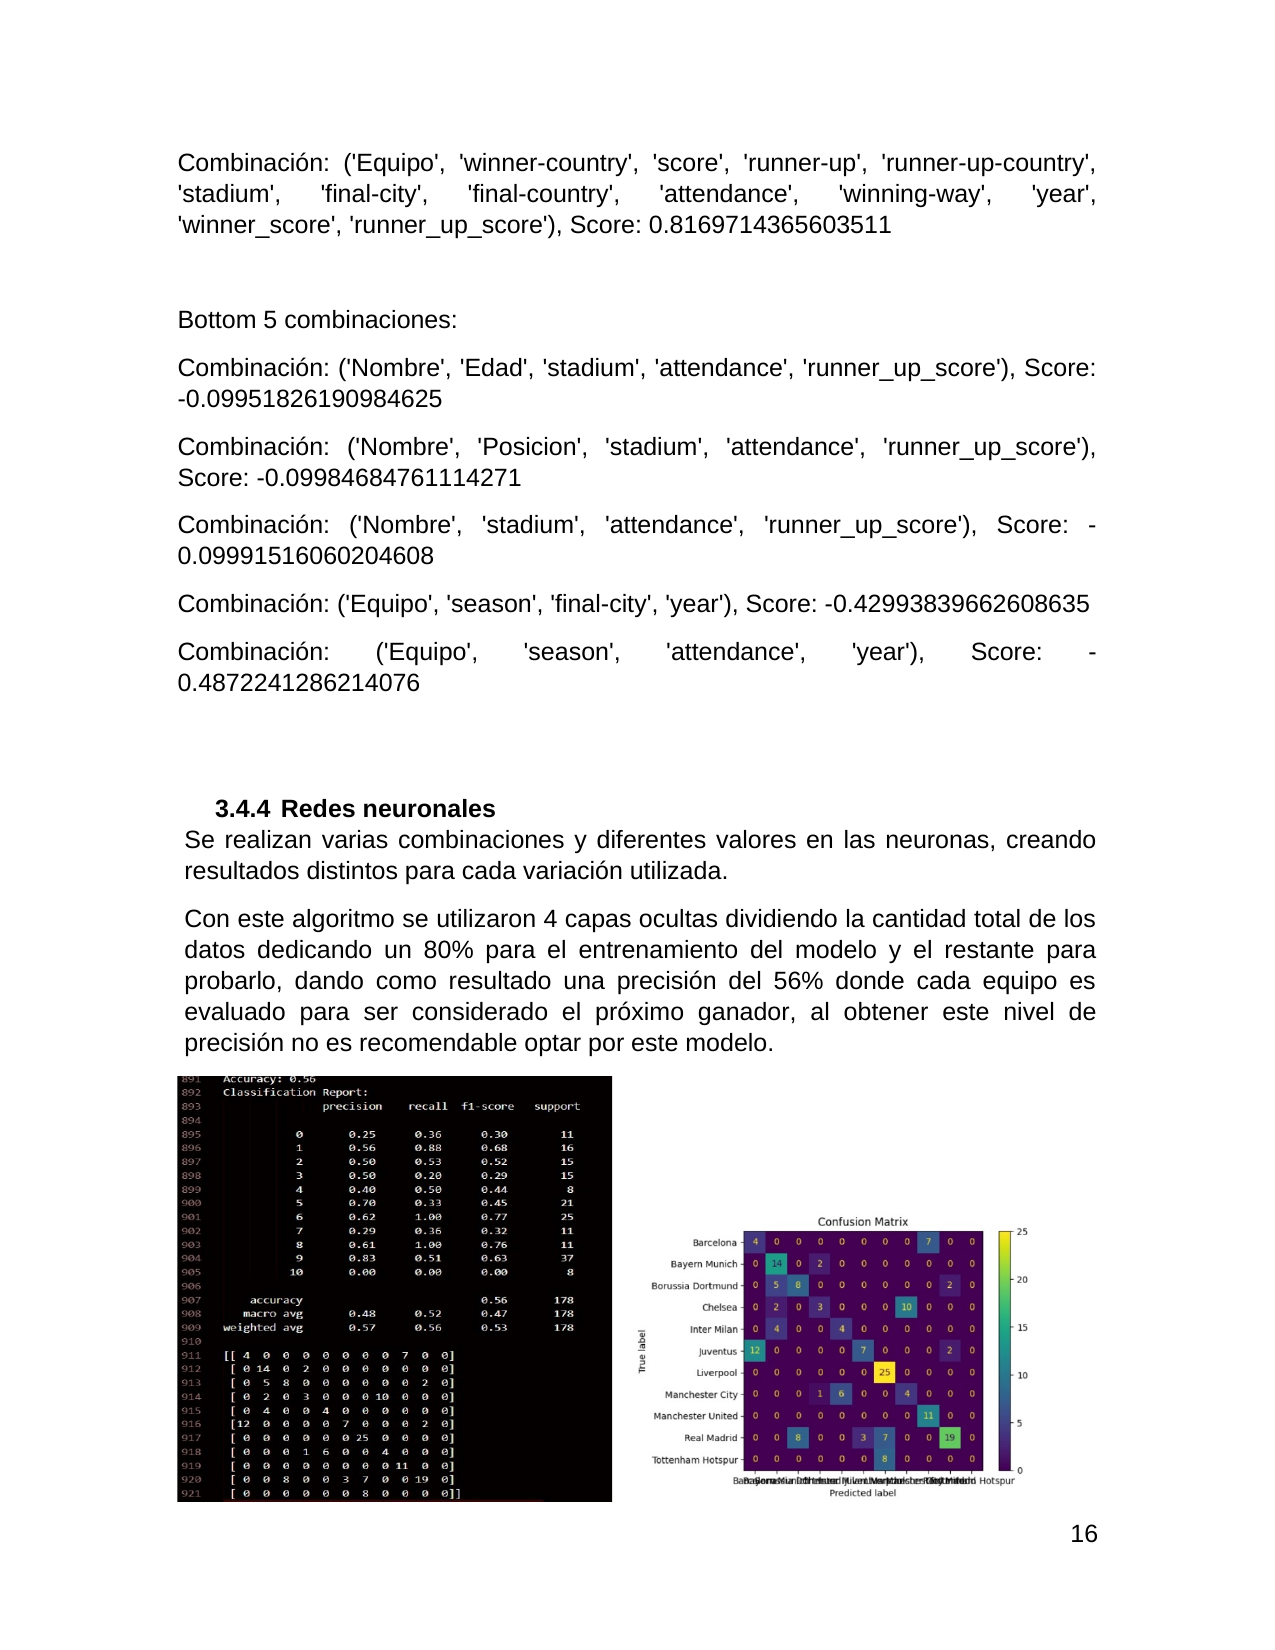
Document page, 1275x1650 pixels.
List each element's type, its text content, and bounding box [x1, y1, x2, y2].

text Se realizan varias combinaciones y diferentes valores en las neuronas, creando resultados distintos para cada variación utilizada. [184, 825, 1098, 885]
subtitle Redes neuronales [215, 794, 1098, 823]
picture [177, 1076, 613, 1502]
text Combinación: ('Equipo', 'season', 'attendance', 'year'), Score: -0.4872241286214076 [177, 637, 1098, 697]
text Combinación: ('Nombre', 'Edad', 'stadium', 'attendance', 'runner_up_score'), Score: -0.09951826190984625 [177, 353, 1098, 413]
text Bottom 5 combinaciones: [177, 305, 1098, 334]
picture [633, 1213, 1032, 1502]
text Combinación: ('Nombre', 'Posicion', 'stadium', 'attendance', 'runner_up_score'), Score: -0.09984684761114271 [177, 432, 1098, 491]
text Combinación: ('Nombre', 'stadium', 'attendance', 'runner_up_score'), Score: -0.09991516060204608 [177, 510, 1098, 570]
text Con este algoritmo se utilizaron 4 capas ocultas dividiendo la cantidad total de los datos dedicando un 80% para el entrenamiento del modelo y el restante para probarlo, dando como resultado una precisión del 56% donde cada equipo es evaluado para ser considerado el próximo ganador, al obtener este nivel de precisión no es recomendable optar por este modelo. [184, 904, 1098, 1057]
text Combinación: ('Equipo', 'winner-country', 'score', 'runner-up', 'runner-up-country', 'stadium', 'final-city', 'final-country', 'attendance', 'winning-way', 'year', 'winner_score', 'runner_up_score'), Score: 0.8169714365603511 [177, 148, 1098, 238]
text Combinación: ('Equipo', 'season', 'final-city', 'year'), Score: -0.42993839662608635 [177, 589, 1098, 618]
